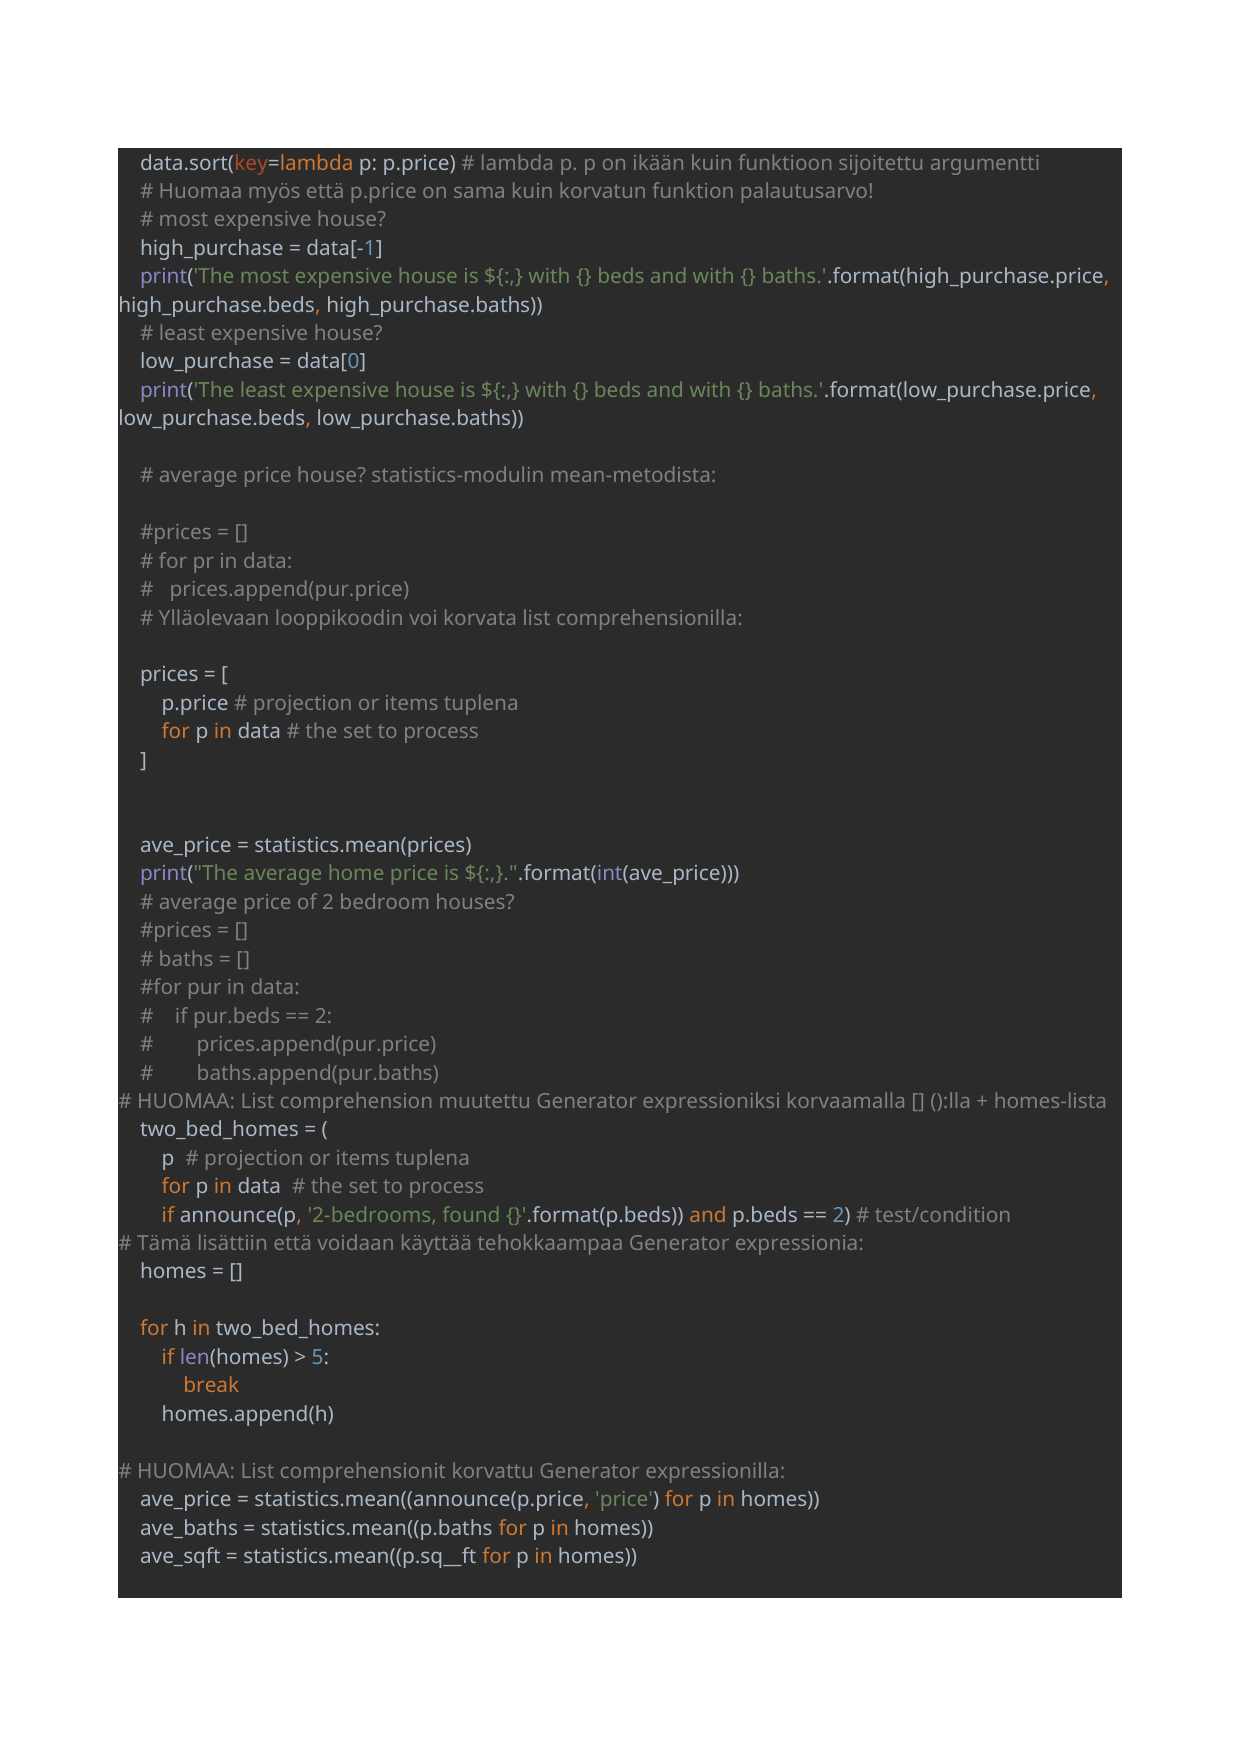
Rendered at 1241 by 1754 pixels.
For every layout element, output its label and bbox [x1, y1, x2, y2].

text [118, 148, 1122, 1598]
